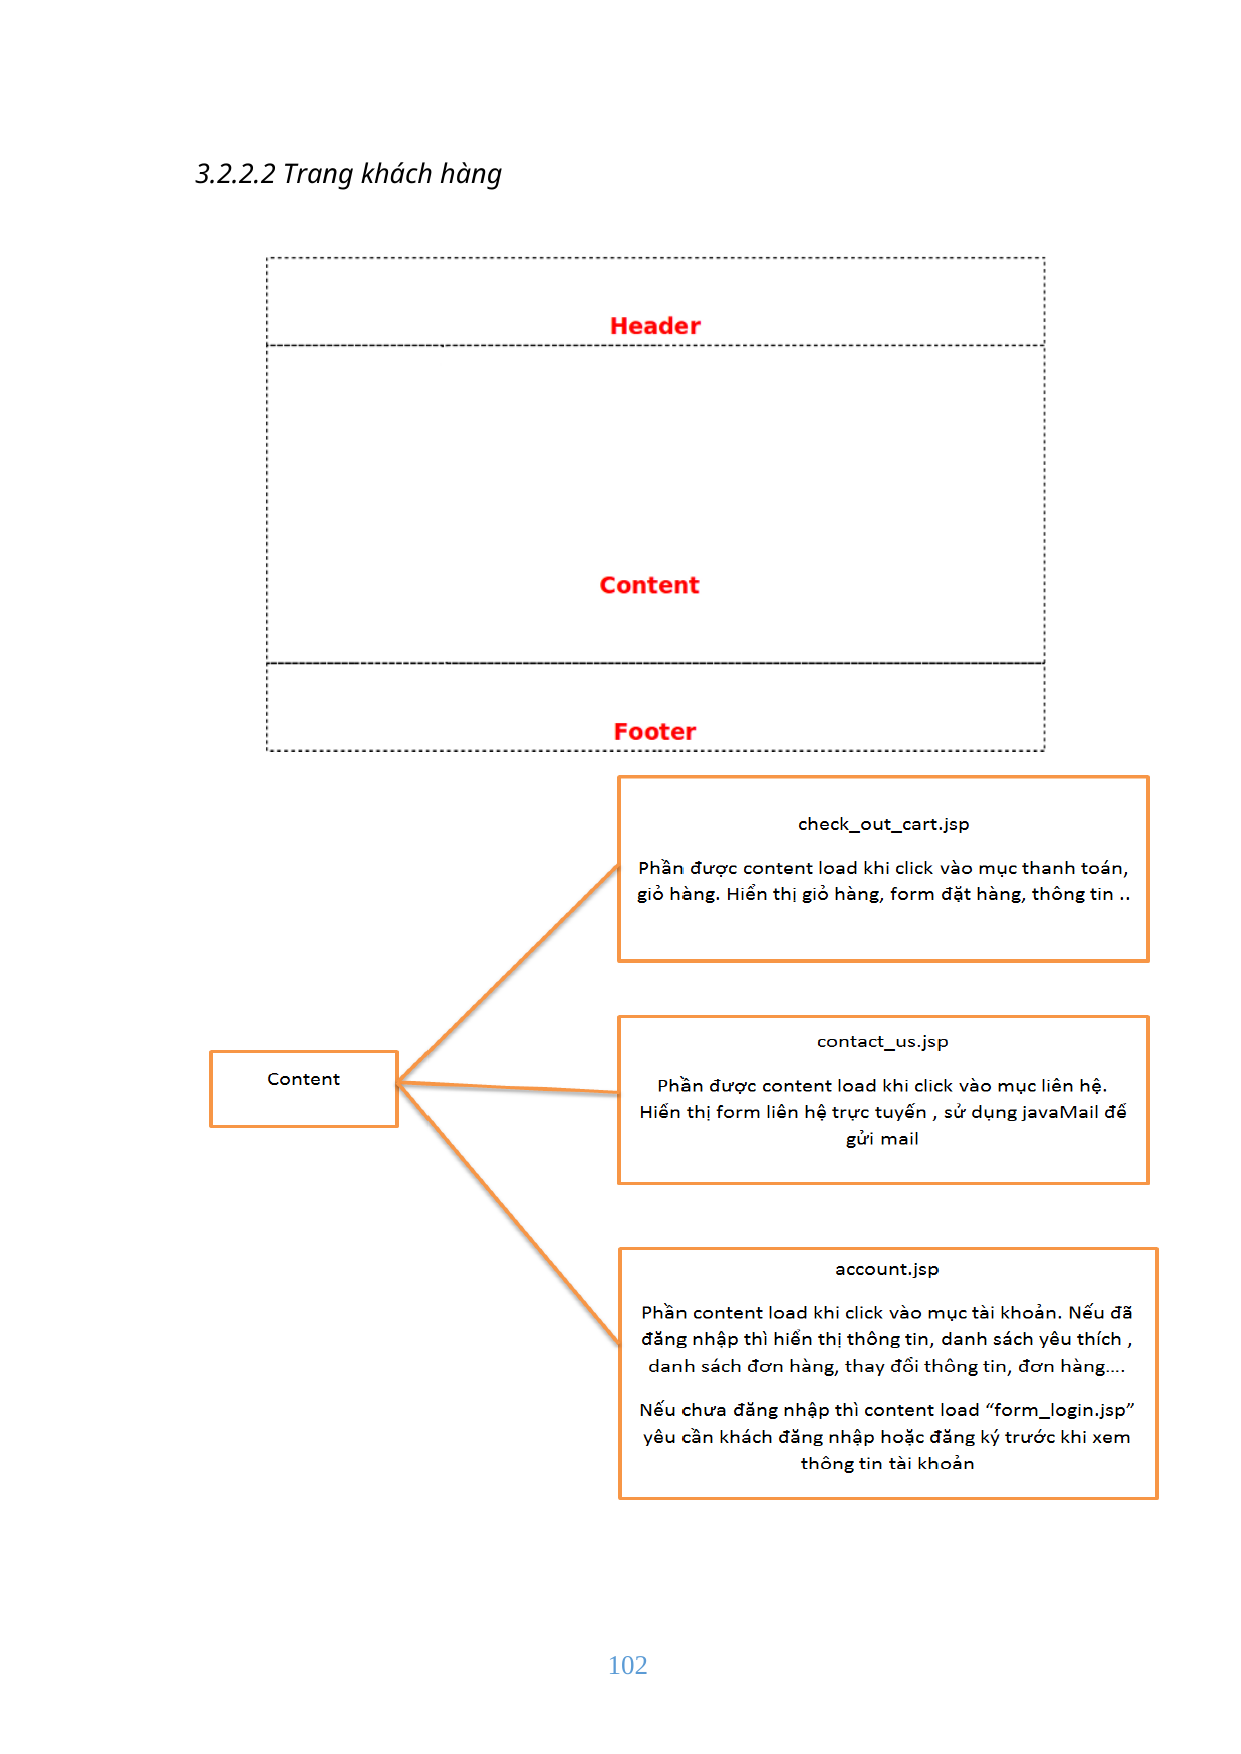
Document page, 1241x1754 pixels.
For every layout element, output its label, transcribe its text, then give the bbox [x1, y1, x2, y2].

picture [265, 256, 1046, 752]
subtitle Trang khách hàng [195, 154, 1137, 191]
picture [174, 767, 1194, 1527]
